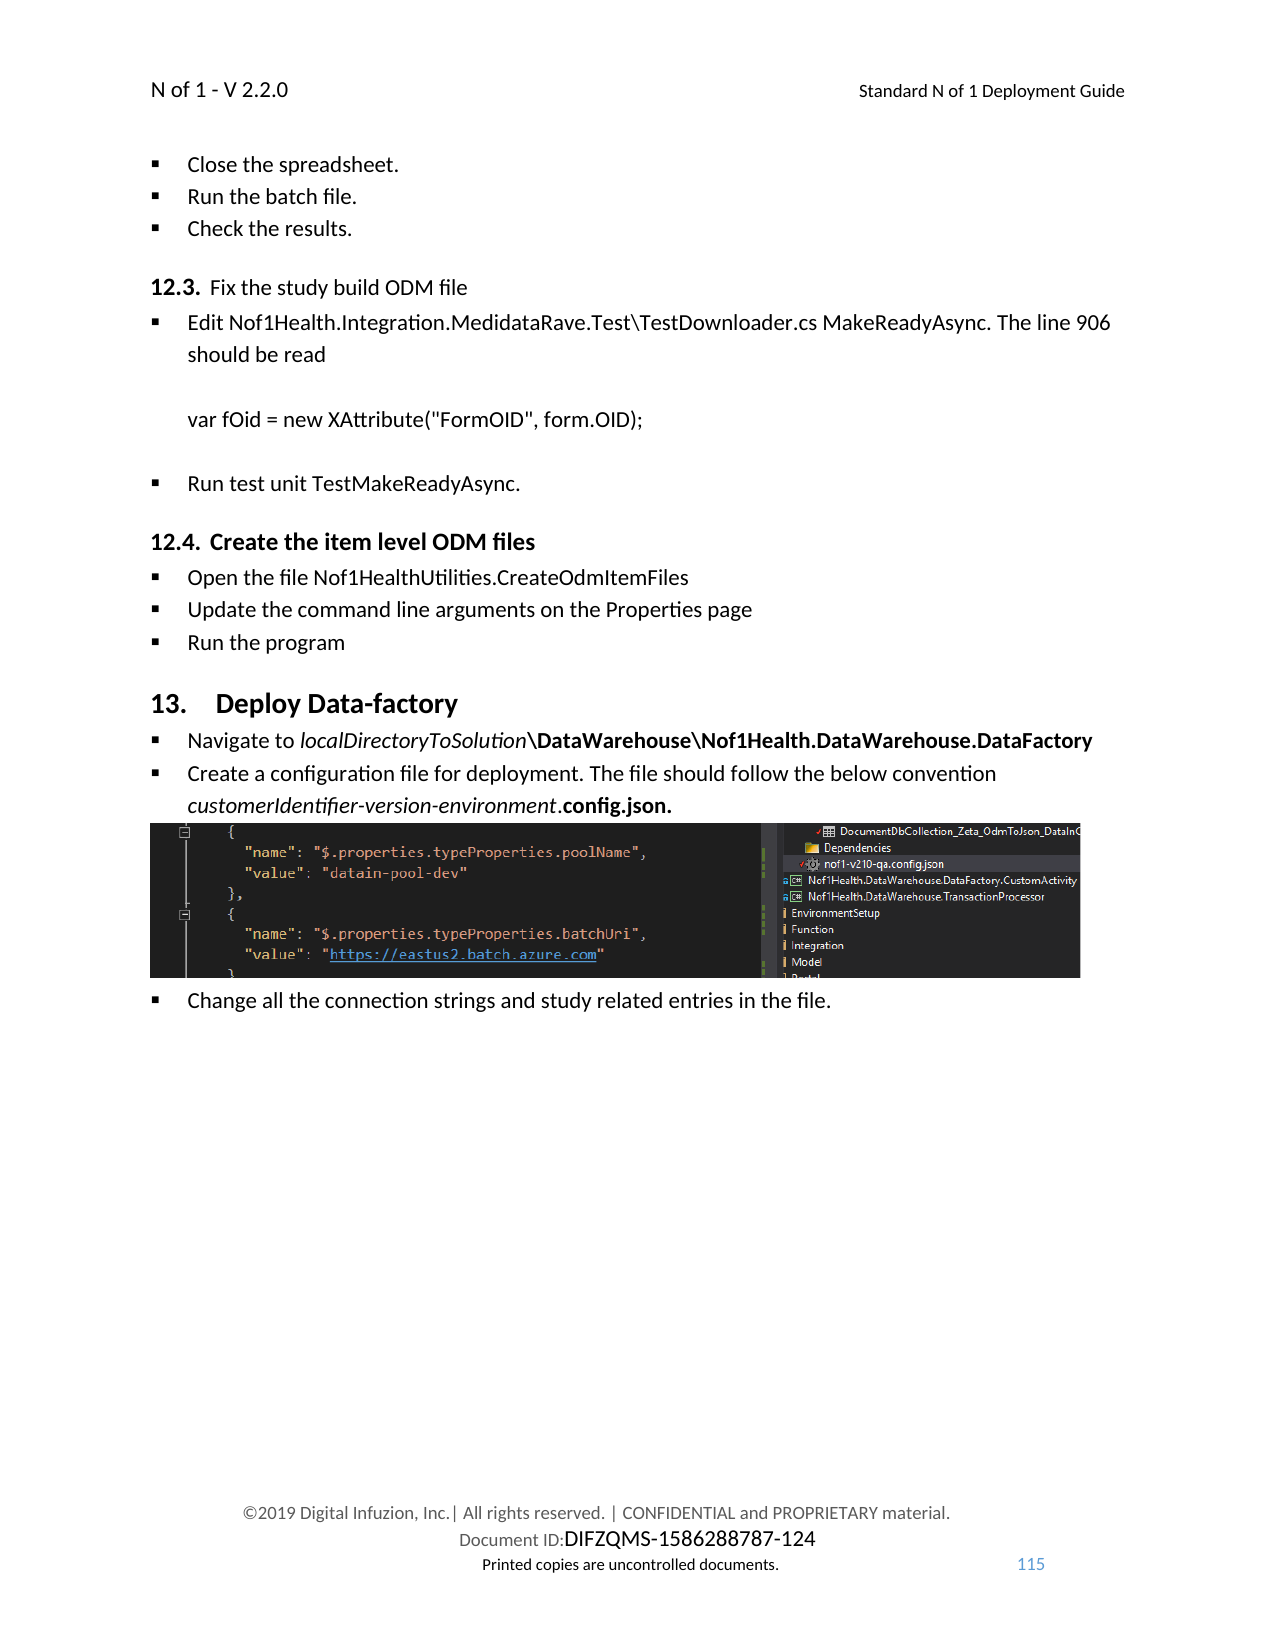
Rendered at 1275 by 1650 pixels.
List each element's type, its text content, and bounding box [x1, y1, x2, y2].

list Navigate to localDirectoryToSolution\DataWarehouse\Nof1Health.DataWarehouse.DataFactory [150, 727, 1125, 755]
list Check the results. [150, 214, 1125, 242]
list Edit Nof1Health.Integration.MedidataRave.Test\TestDownloader.cs MakeReadyAsync. The line 906 should be read [150, 308, 1125, 368]
list Create a configuration file for deployment. The file should follow the below convention customerIdentifier-version-environment.config.json. [150, 759, 1125, 819]
list Change all the connection strings and study related entries in the file. [150, 986, 1125, 1014]
list Run the batch file. [150, 182, 1125, 210]
list var fOid = new XAttribute("FormOID", form.OID); [187, 405, 1125, 433]
list Update the command line arguments on the Properties page [150, 595, 1125, 623]
list Close the spreadsheet. [150, 150, 1125, 178]
list Open the file Nof1HealthUtilities.CreateOdmItemFiles [150, 563, 1125, 591]
list Deploy Data-factory [150, 685, 1125, 720]
list Run the program [150, 628, 1125, 656]
picture [150, 823, 1081, 978]
list Run test unit TestMakeReadyAsync. [150, 469, 1125, 497]
subtitle Fix the study build ODM file [150, 272, 1125, 302]
subtitle Create the item level ODM files [150, 526, 1125, 557]
